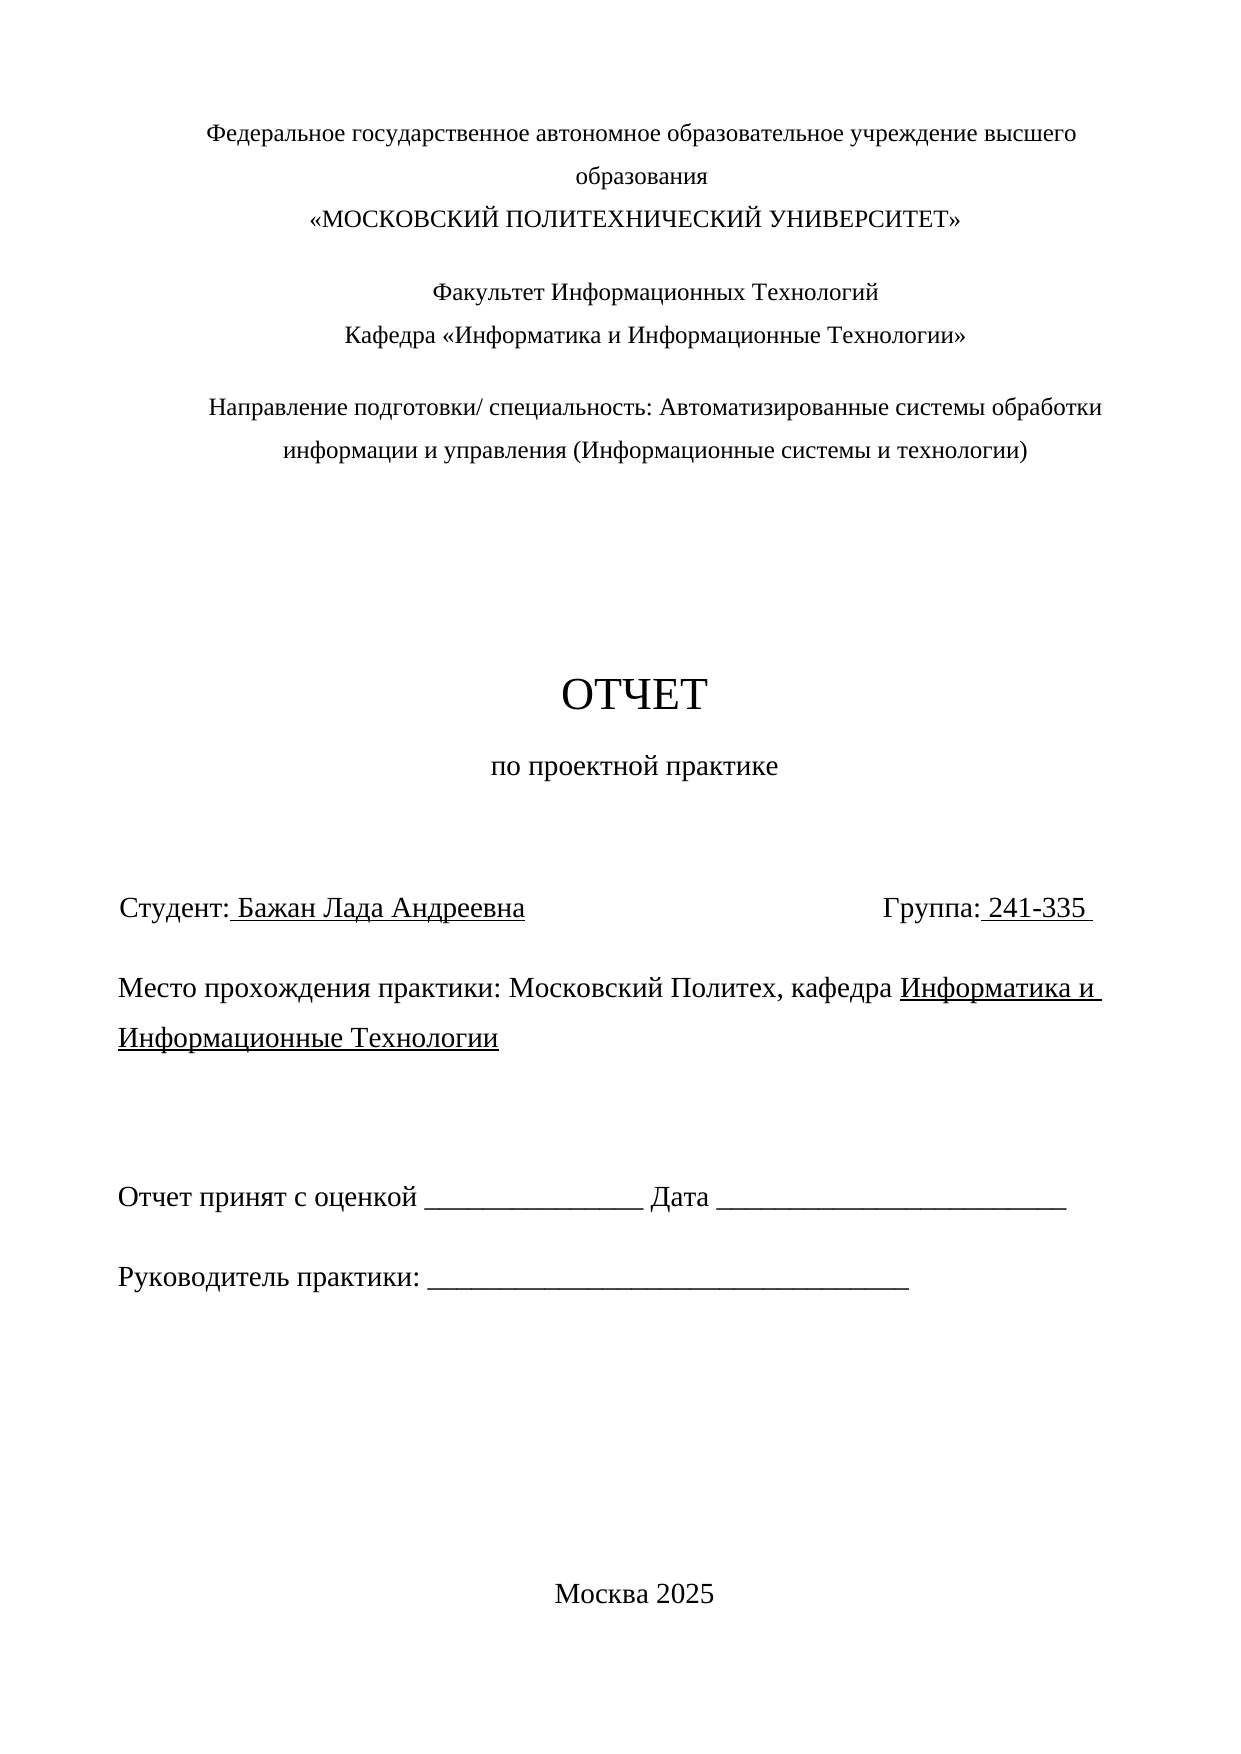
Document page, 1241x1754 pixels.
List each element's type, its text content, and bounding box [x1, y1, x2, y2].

text Факультет Информационных Технологий Кафедра «Информатика и Информационные Технологии» [161, 277, 1150, 348]
text Федеральное государственное автономное образовательное учреждение высшего образования [185, 118, 1098, 190]
text по проектной практике [119, 748, 1150, 782]
text Студент: Бажан Лада Андреевна Группа: 241-335 [119, 891, 1151, 924]
text Направление подготовки/ специальность: Автоматизированные системы обработки информации и управления (Информационные системы и технологии) [161, 392, 1150, 464]
text Место прохождения практики: Московский Политех, кафедра Информатика и Информационные Технологии [118, 970, 1152, 1054]
text Руководитель практики: _________________________________ [118, 1259, 1145, 1292]
text Москва 2025 [118, 1577, 1151, 1610]
text ОТЧЕТ [119, 666, 1150, 719]
text «МОСКОВСКИЙ ПОЛИТЕХНИЧЕСКИЙ УНИВЕРСИТЕТ» [185, 204, 1085, 233]
text Отчет принят с оценкой _______________ Дата ________________________ [118, 1179, 1145, 1213]
